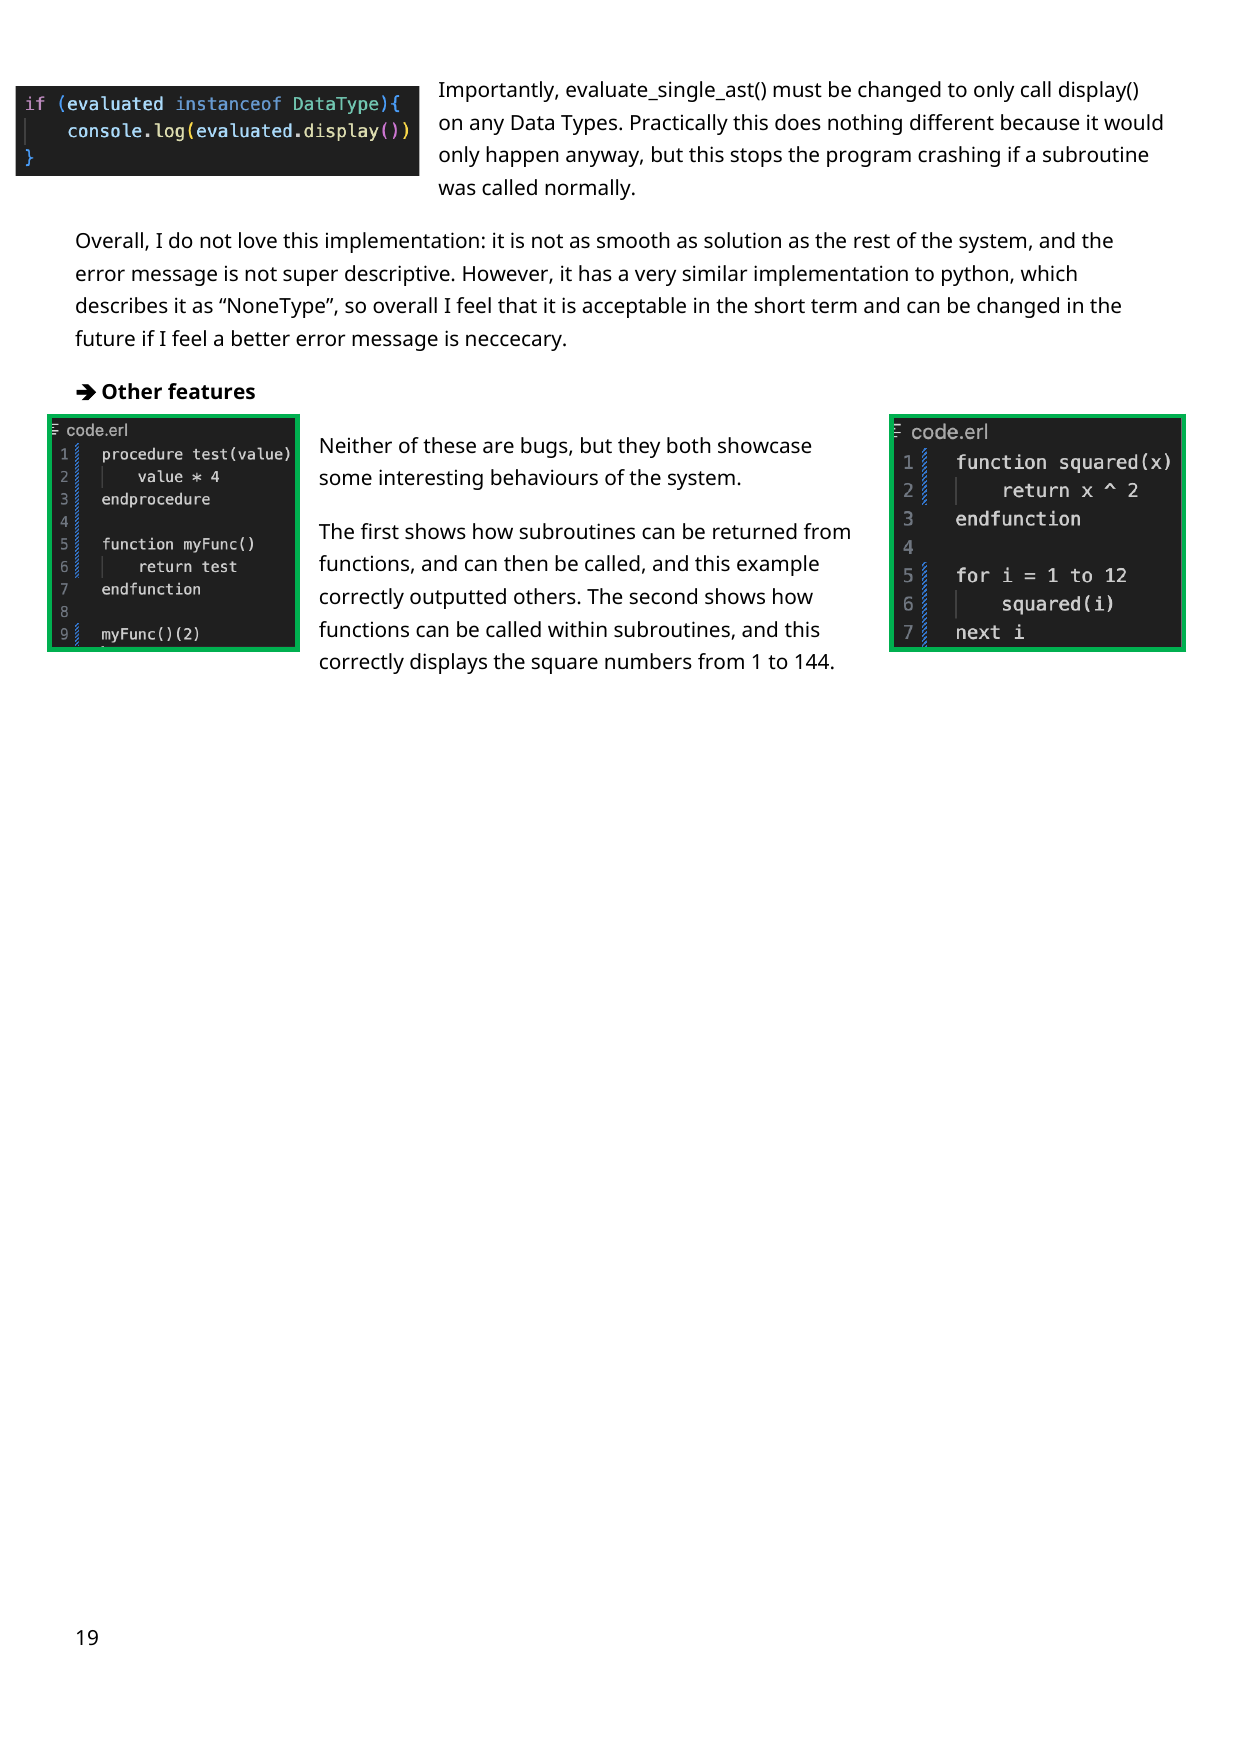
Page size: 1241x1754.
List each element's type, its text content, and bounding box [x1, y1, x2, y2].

picture [52, 418, 295, 647]
text Overall, I do not love this implementation: it is not as smooth as solution as the rest of the system, and the error message is not super descriptive. However, it has a very similar implementation to python, which describes it as “NoneType”, so overall I feel that it is acceptable in the short term and can be changed in the future if I feel a better error message is neccecary. [75, 226, 1165, 352]
text Other features [75, 377, 1165, 406]
text The first shows how subroutines can be returned from functions, and can then be called, and this example correctly outputted others. The second shows how functions can be called within subroutines, and this correctly displays the square numbers from 1 to 144. [75, 517, 1165, 676]
picture [894, 418, 1182, 647]
text Neither of these are bugs, but they both showcase some interesting behaviours of the system. [300, 431, 889, 492]
text Importantly, evaluate_single_ast() must be changed to only call display() on any Data Types. Practically this does nothing different because it would only happen anyway, but this stops the program crashing if a subroutine was called normally. [75, 75, 1165, 201]
picture [15, 86, 420, 176]
